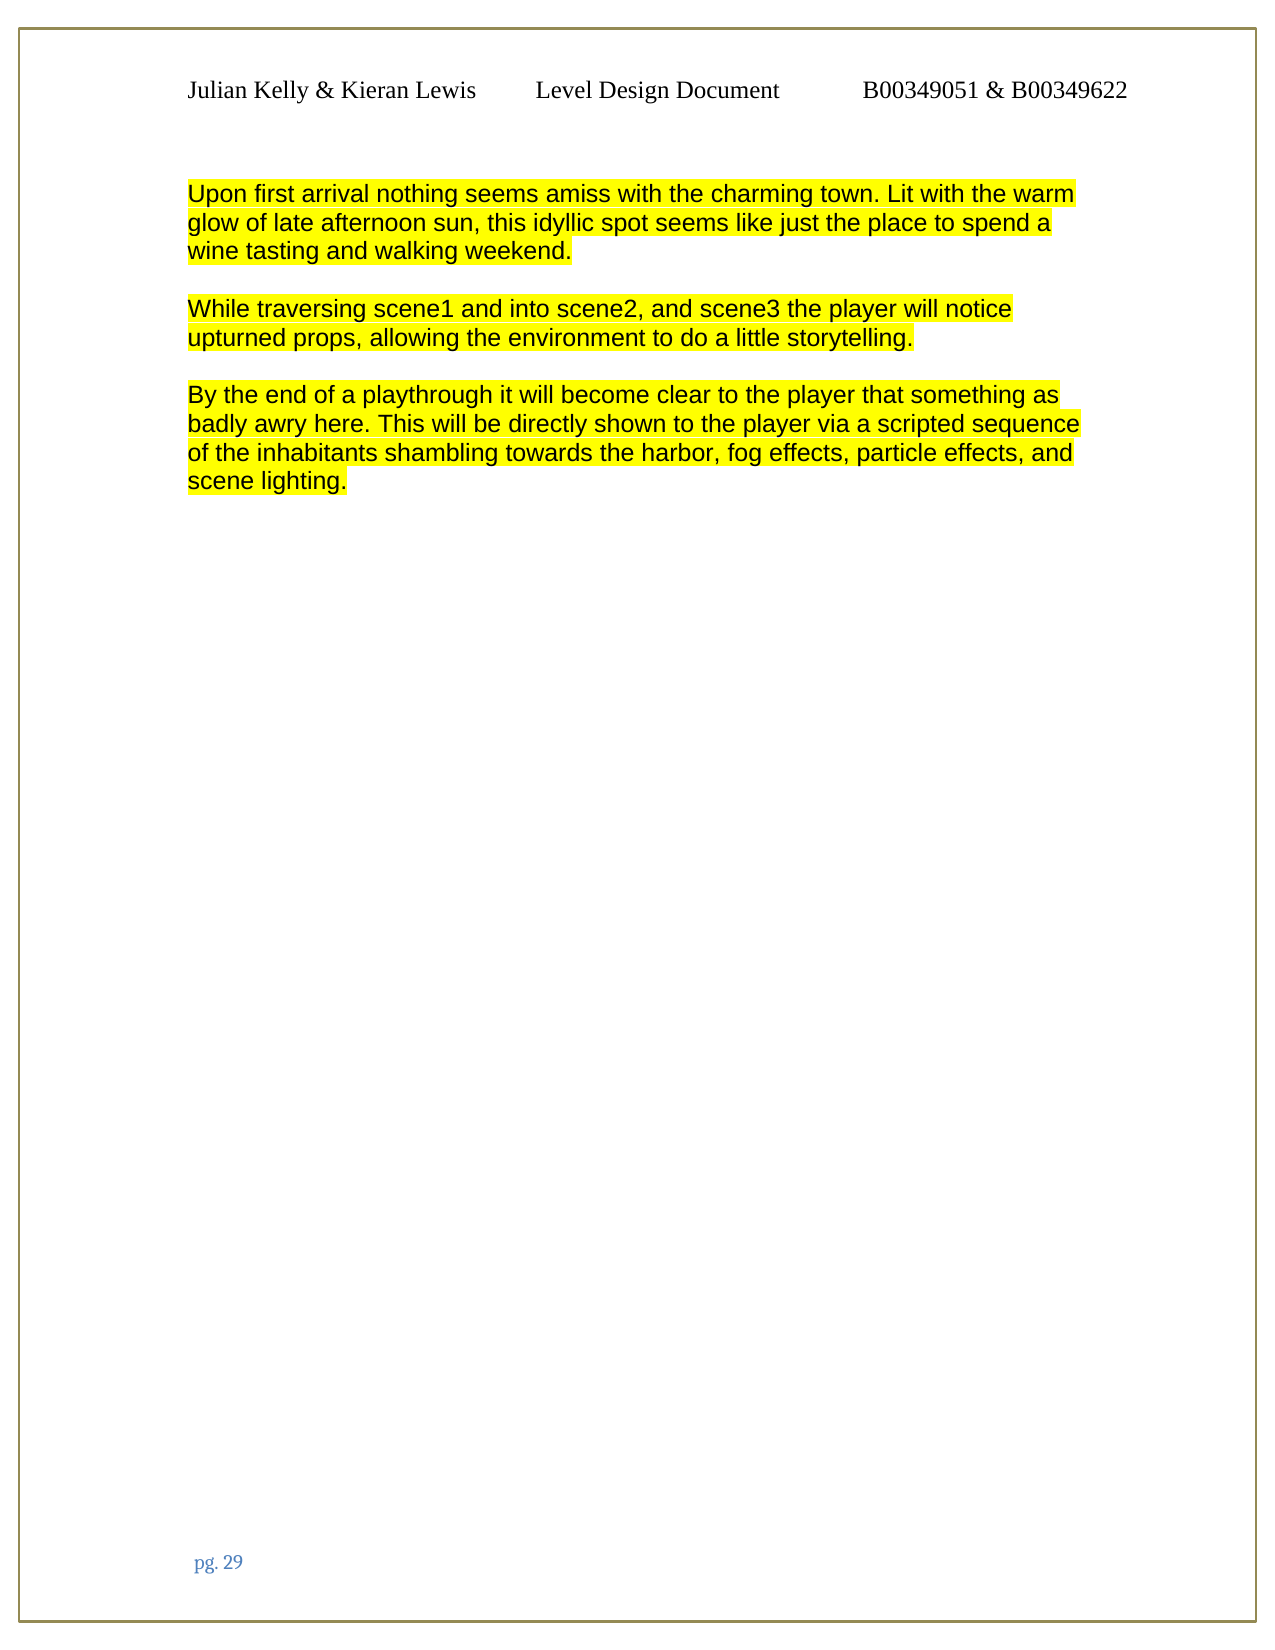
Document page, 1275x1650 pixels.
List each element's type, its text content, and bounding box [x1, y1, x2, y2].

text By the end of a playthrough it will become clear to the player that something as badly awry here. This will be directly shown to the player via a scripted sequence of the inhabitants shambling towards the harbor, fog effects, particle effects, and scene lighting. [187, 380, 1087, 495]
text While traversing scene1 and into scene2, and scene3 the player will notice upturned props, allowing the environment to do a little storytelling. [187, 294, 1087, 351]
text Upon first arrival nothing seems amiss with the charming town. Lit with the warm glow of late afternoon sun, this idyllic spot seems like just the place to spend a wine tasting and walking weekend. [187, 179, 1087, 265]
